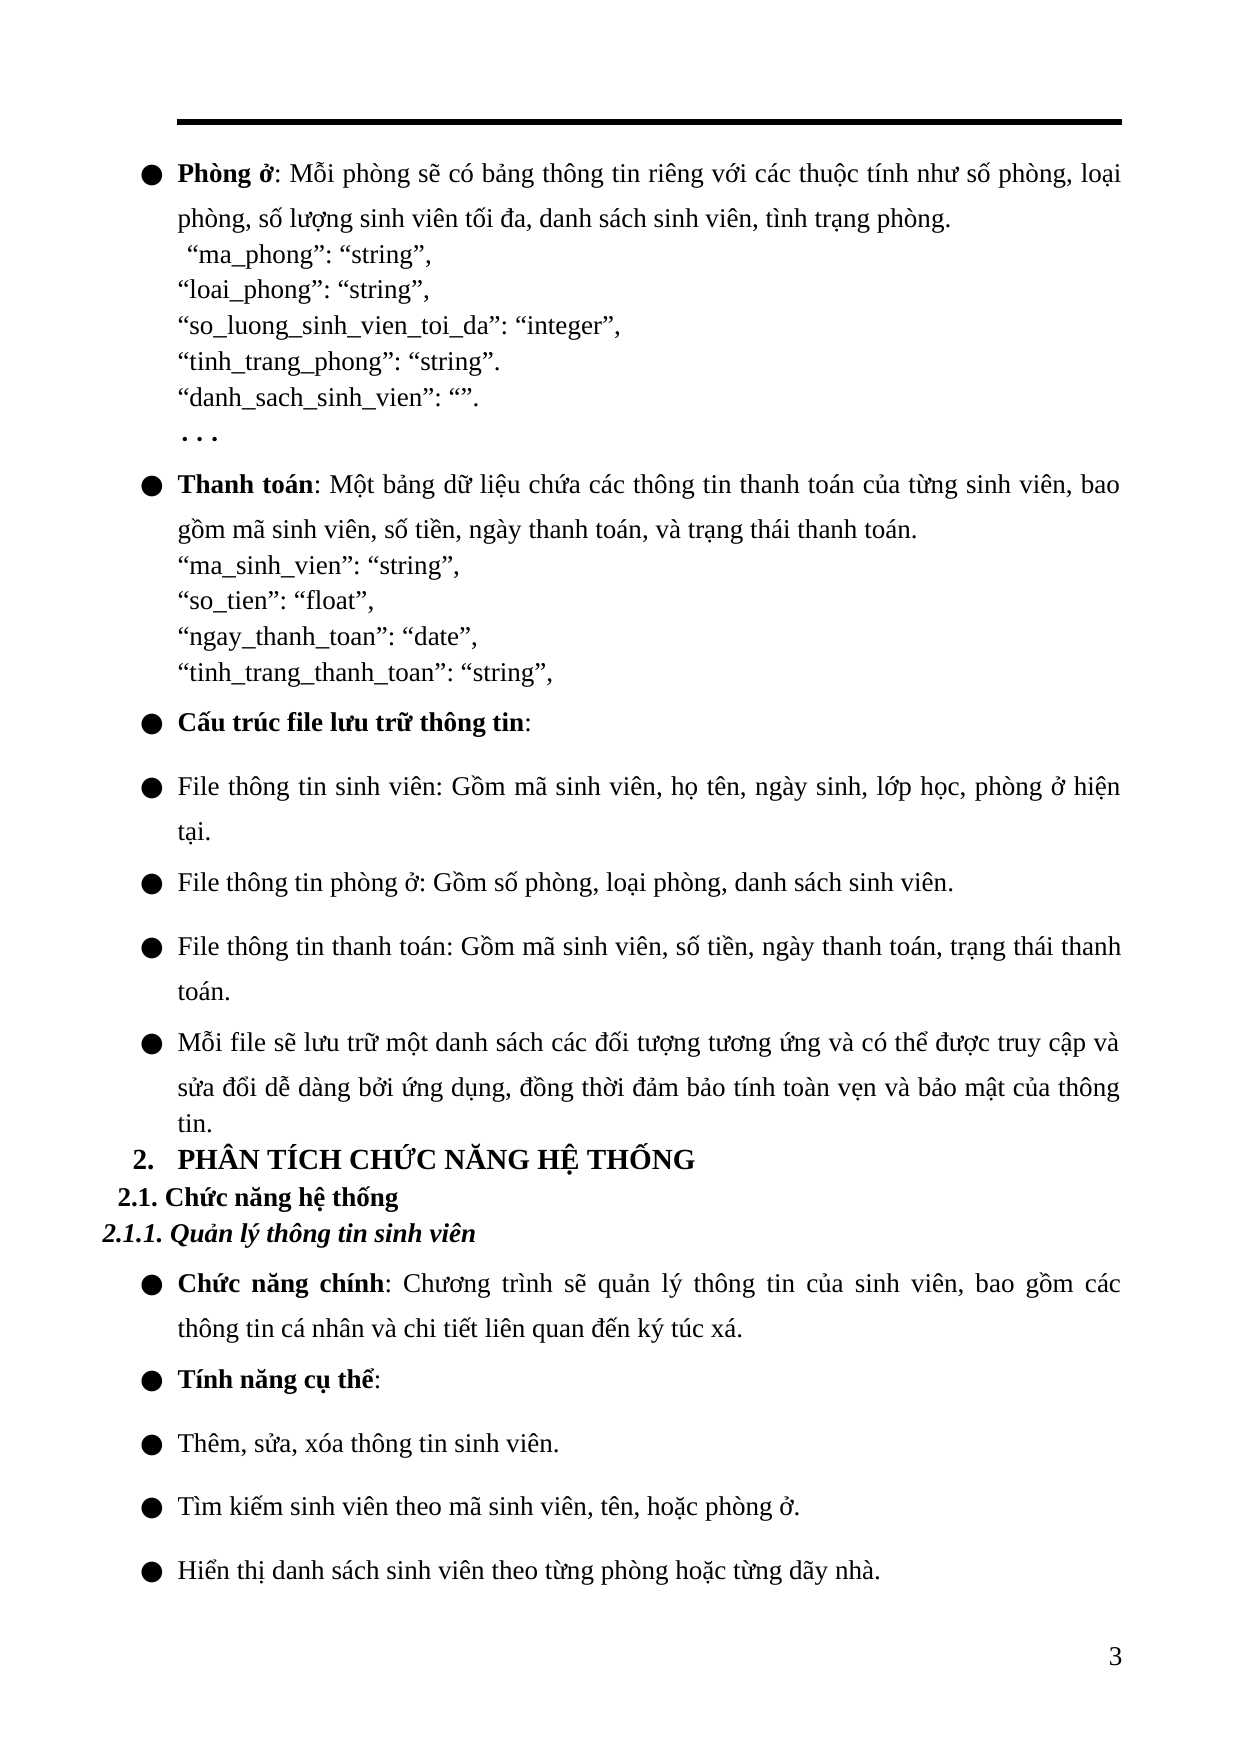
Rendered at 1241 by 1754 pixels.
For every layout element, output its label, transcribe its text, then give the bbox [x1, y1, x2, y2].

list Tính năng cụ thể: [140, 1348, 1122, 1404]
text “danh_sach_sinh_vien”: “”. [177, 381, 1122, 412]
list Phòng ở: Mỗi phòng sẽ có bảng thông tin riêng với các thuộc tính như số phòng, loại phòng, số lượng sinh viên tối đa, danh sách sinh viên, tình trạng phòng. [140, 142, 1122, 233]
text “ma_sinh_vien”: “string”, [177, 549, 1122, 580]
list Thêm, sửa, xóa thông tin sinh viên. [140, 1412, 1122, 1467]
list Tìm kiếm sinh viên theo mã sinh viên, tên, hoặc phòng ở. [140, 1476, 1122, 1531]
list Cấu trúc file lưu trữ thông tin: [140, 692, 1122, 747]
subtitle PHÂN TÍCH CHỨC NĂNG HỆ THỐNG [132, 1142, 1122, 1176]
list File thông tin thanh toán: Gồm mã sinh viên, số tiền, ngày thanh toán, trạng thái thanh toán. [140, 915, 1122, 1006]
text “ngay_thanh_toan”: “date”, [177, 620, 1122, 651]
text “ma_phong”: “string”, [177, 238, 1122, 269]
list Mỗi file sẽ lưu trữ một danh sách các đối tượng tương ứng và có thể được truy cập và sửa đổi dễ dàng bởi ứng dụng, đồng thời đảm bảo tính toàn vẹn và bảo mật của thông tin. [140, 1011, 1122, 1138]
list Hiển thị danh sách sinh viên theo từng phòng hoặc từng dãy nhà. [140, 1539, 1122, 1595]
text “so_luong_sinh_vien_toi_da”: “integer”, [177, 309, 1122, 340]
list Chức năng chính: Chương trình sẽ quản lý thông tin của sinh viên, bao gồm các thông tin cá nhân và chi tiết liên quan đến ký túc xá. [140, 1252, 1122, 1344]
text “tinh_trang_thanh_toan”: “string”, [177, 656, 1122, 687]
text “loai_phong”: “string”, [177, 273, 1122, 305]
subtitle 2.1.1. Quản lý thông tin sinh viên [102, 1217, 1122, 1248]
subtitle 2.1. Chức năng hệ thống [117, 1181, 1122, 1212]
text “so_tien”: “float”, [177, 584, 1122, 616]
text ... [177, 416, 1122, 448]
text “tinh_trang_phong”: “string”. [177, 345, 1122, 376]
list File thông tin sinh viên: Gồm mã sinh viên, họ tên, ngày sinh, lớp học, phòng ở hiện tại. [140, 755, 1122, 847]
list File thông tin phòng ở: Gồm số phòng, loại phòng, danh sách sinh viên. [140, 851, 1122, 907]
list Thanh toán: Một bảng dữ liệu chứa các thông tin thanh toán của từng sinh viên, bao gồm mã sinh viên, số tiền, ngày thanh toán, và trạng thái thanh toán. [140, 453, 1122, 544]
